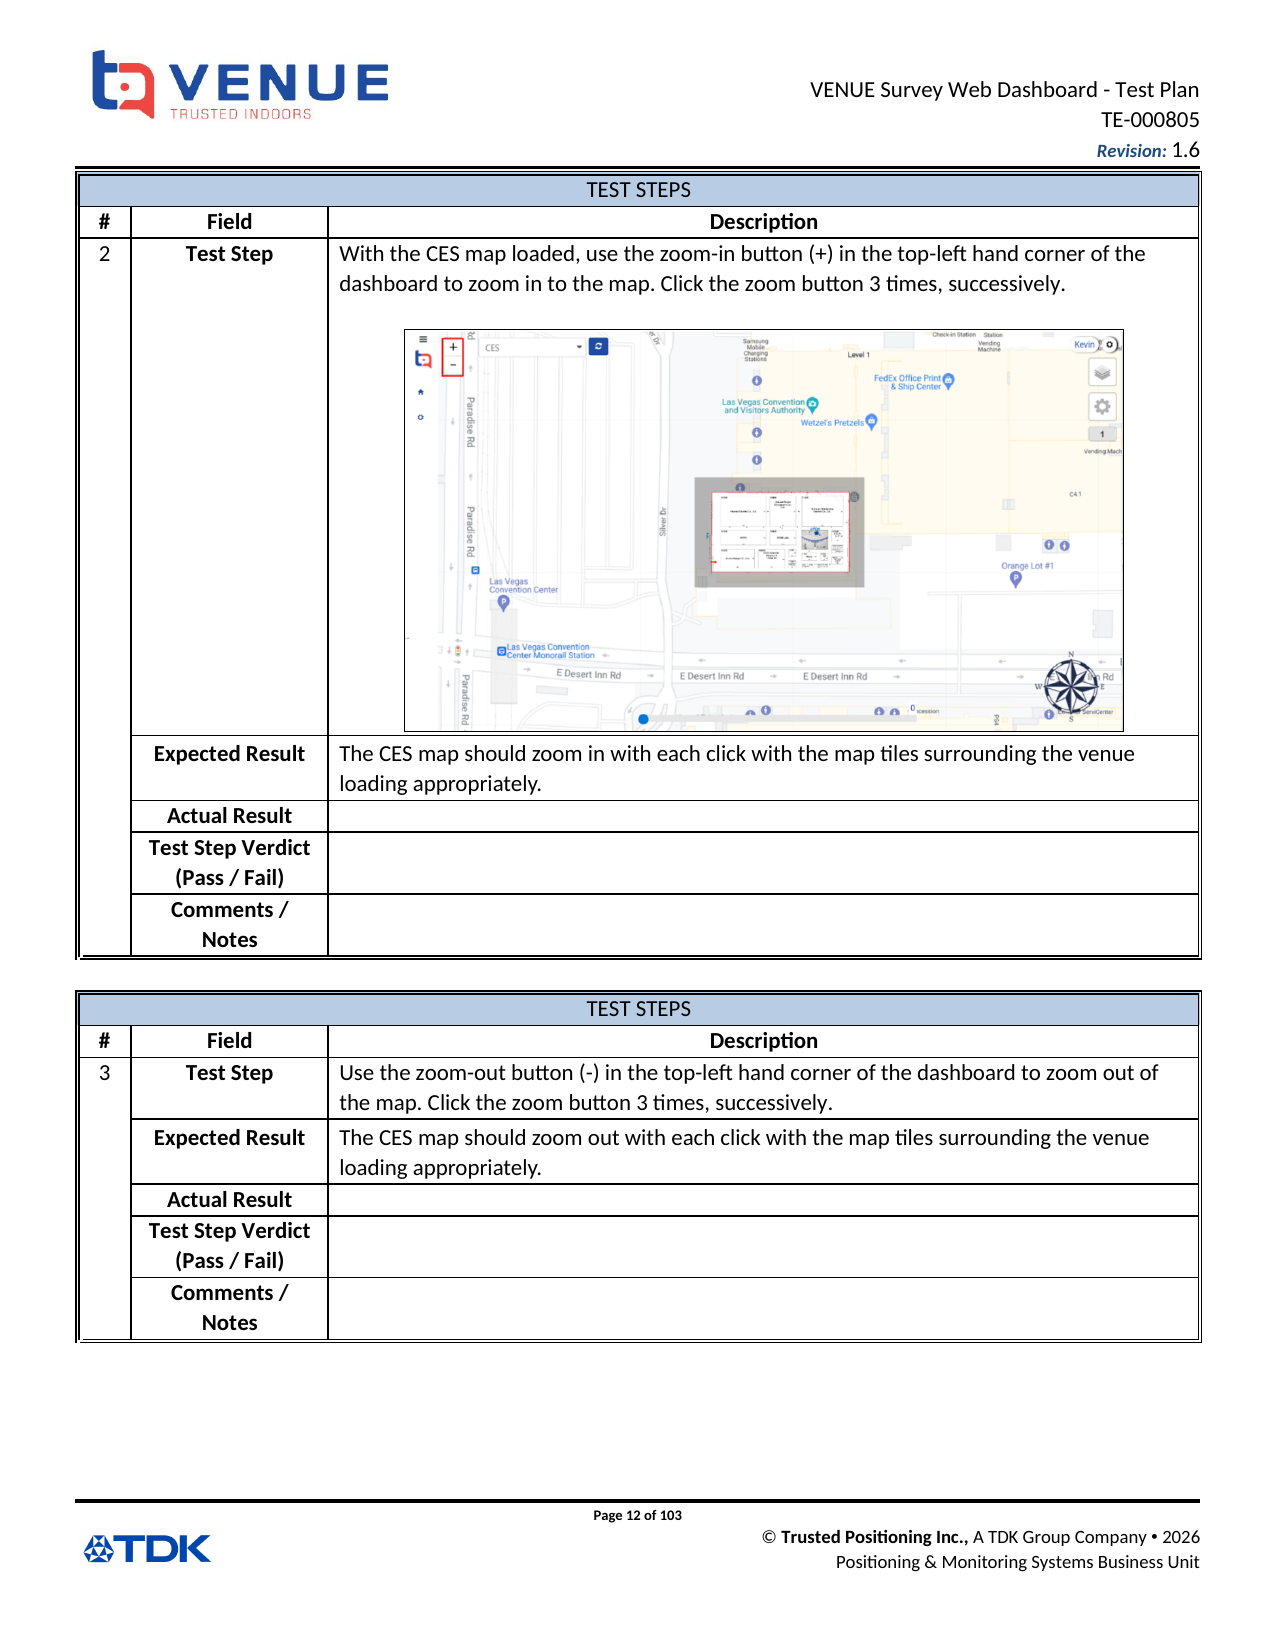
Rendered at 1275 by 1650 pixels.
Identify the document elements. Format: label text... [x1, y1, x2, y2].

table_cell The CES map should zoom out with each click with the map tiles surrounding the venue loading appropriately. [329, 1120, 1198, 1183]
table_cell Field [132, 207, 327, 237]
table_cell # [80, 207, 130, 237]
table_cell Description [329, 207, 1198, 237]
table_cell Test Step [132, 239, 327, 734]
table_cell With the CES map loaded, use the zoom-in button (+) in the top-left hand corner of the dashboard to zoom in to the map. Click the zoom button 3 times, successively. [329, 239, 1198, 734]
table_cell [329, 801, 1198, 831]
table_cell Expected Result [132, 1120, 327, 1183]
table_cell Test Step Verdict (Pass / Fail) [132, 833, 327, 893]
table_cell Description [329, 1026, 1198, 1056]
table_cell Actual Result [132, 801, 327, 831]
table_cell [329, 1217, 1198, 1277]
table_cell The CES map should zoom in with each click with the map tiles surrounding the venue loading appropriately. [329, 736, 1198, 799]
table_cell Comments / Notes [132, 1278, 327, 1339]
table_cell [329, 1278, 1198, 1339]
table_cell [329, 895, 1198, 955]
table_cell [329, 833, 1198, 893]
picture [405, 330, 1123, 731]
table_cell [329, 1185, 1198, 1215]
table_cell 2 [80, 239, 130, 955]
table_cell # [80, 1026, 130, 1056]
table_cell Expected Result [132, 736, 327, 799]
table_cell Test Step [132, 1058, 327, 1118]
table_cell 3 [80, 1058, 130, 1339]
picture [75, 30, 403, 131]
table_cell Test Step Verdict (Pass / Fail) [132, 1217, 327, 1277]
table_header test steps [80, 176, 1198, 206]
table_cell Comments / Notes [132, 895, 327, 955]
table_header test steps [80, 995, 1198, 1025]
picture [75, 1527, 219, 1567]
table_cell Actual Result [132, 1185, 327, 1215]
table_cell Field [132, 1026, 327, 1056]
table_cell Use the zoom-out button (-) in the top-left hand corner of the dashboard to zoom out of the map. Click the zoom button 3 times, successively. [329, 1058, 1198, 1118]
